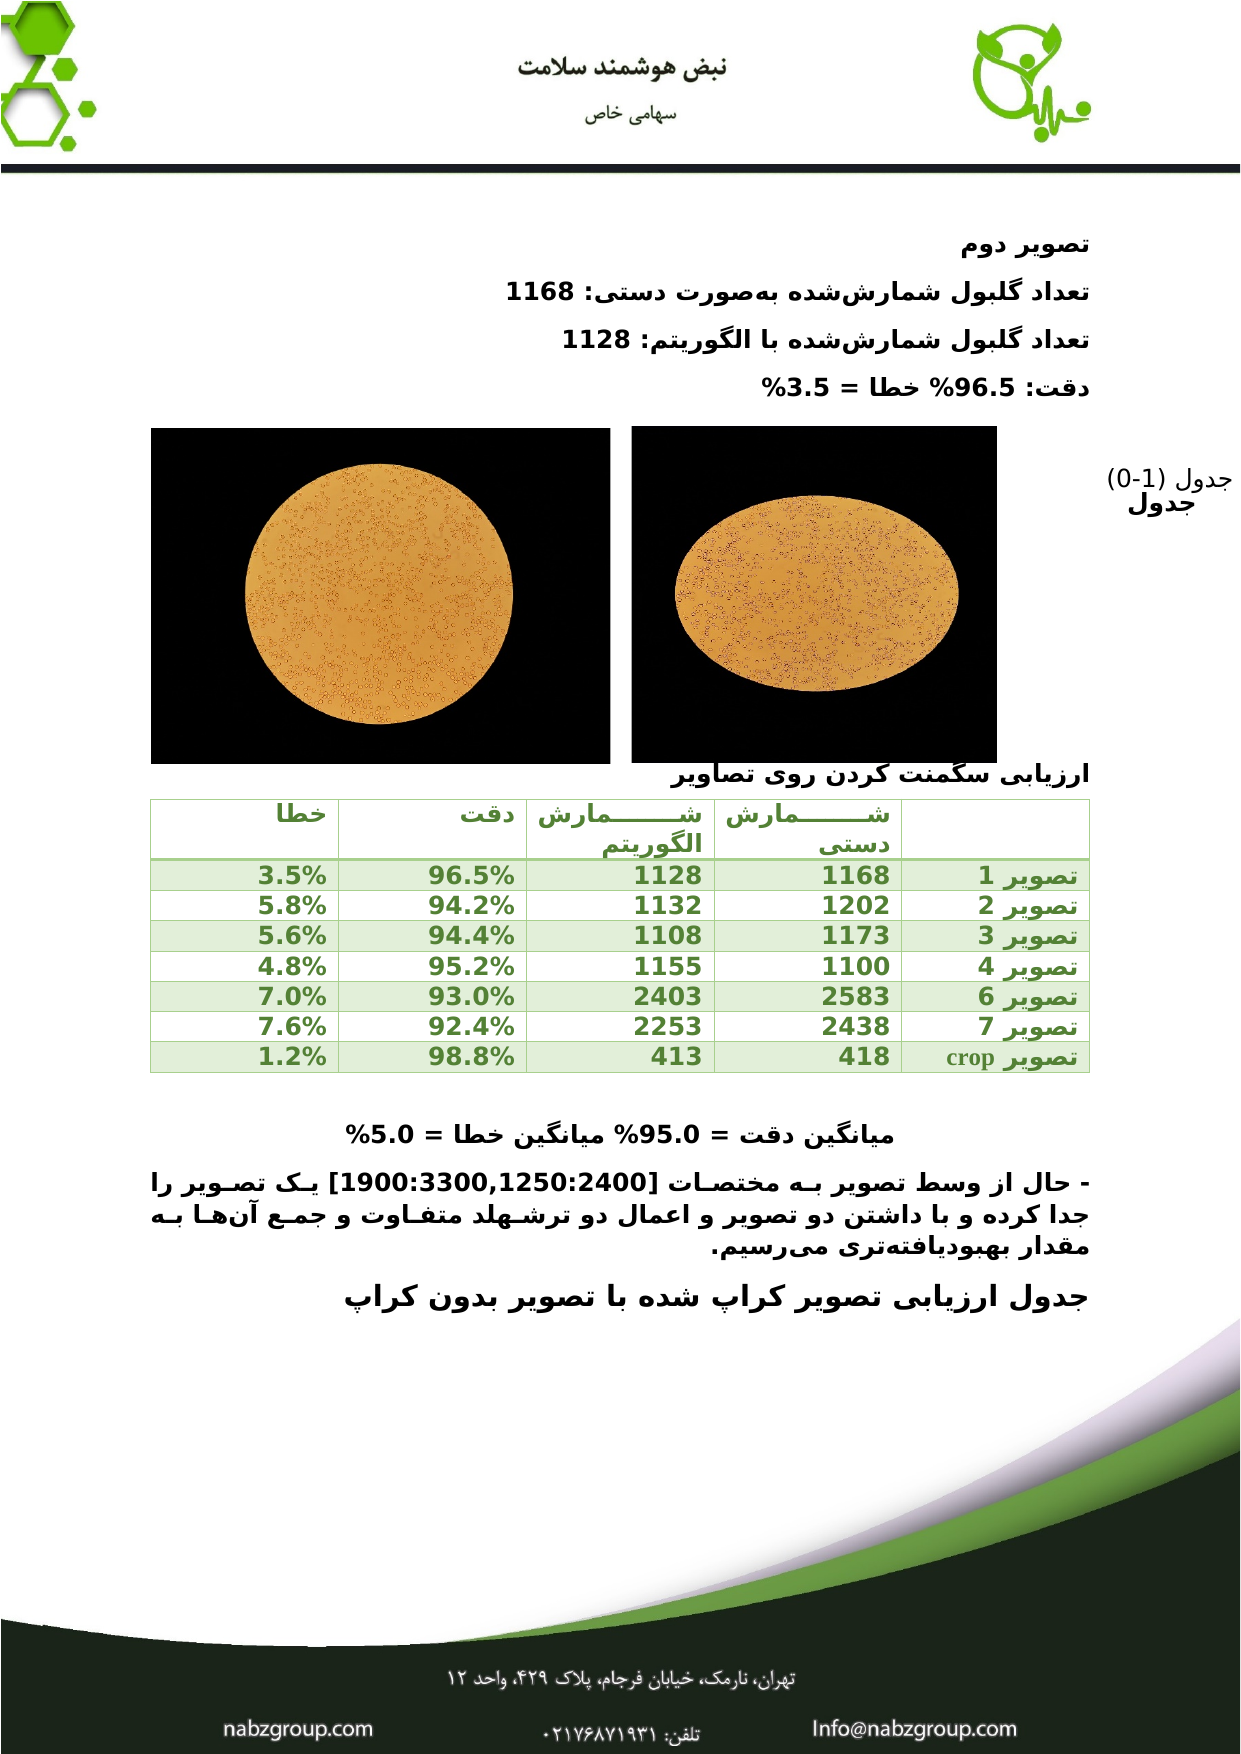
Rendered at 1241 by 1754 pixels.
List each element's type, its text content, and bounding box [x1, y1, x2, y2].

table_cell 96.5% [339, 861, 526, 890]
table_cell تصویر 3 [902, 921, 1089, 951]
table_cell 95.2% [339, 952, 526, 981]
table_cell 92.4% [339, 1012, 526, 1041]
picture [1, 1, 1241, 1754]
table_cell 1100 [715, 952, 901, 981]
table_cell 2583 [715, 982, 901, 1011]
table_cell تصویر 7 [902, 1012, 1089, 1041]
table_cell 94.2% [339, 891, 526, 920]
table_cell 5.8% [151, 891, 338, 920]
table_cell تصویر 6 [902, 982, 1089, 1011]
text میانگین دقت = 95.0% میانگین خطا = 5.0% [150, 1120, 1090, 1149]
table_cell 1128 [527, 861, 714, 890]
table_cell 1202 [715, 891, 901, 920]
text جدول ارزیابی سگمنت کردن روی تصاویر [150, 468, 888, 788]
table_cell 1.2% [151, 1042, 338, 1072]
table_cell 7.0% [151, 982, 338, 1011]
table_cell تصویر 2 [902, 891, 1089, 920]
table_cell 2438 [715, 1012, 901, 1041]
text جدول ارزیابی تصویر کراپ شده با تصویر بدون کراپ [150, 1279, 1090, 1313]
table_cell 2403 [527, 982, 714, 1011]
table_cell 413 [527, 1042, 714, 1072]
table_header شمارش الگوریتم [527, 800, 714, 858]
text تصویر دوم [150, 229, 1090, 258]
table_header [902, 800, 1089, 858]
table_cell 94.4% [339, 921, 526, 951]
text دقت: 96.5% خطا = 3.5% [150, 374, 1090, 403]
table_cell 7.6% [151, 1012, 338, 1041]
table_cell تصویر crop [902, 1042, 1089, 1072]
table_cell 5.6% [151, 921, 338, 951]
table_cell 1132 [527, 891, 714, 920]
table_cell 93.0% [339, 982, 526, 1011]
table_cell 98.8% [339, 1042, 526, 1072]
table_cell 3.5% [151, 861, 338, 890]
table_header دقت [339, 800, 526, 858]
text تعداد گلبول شمارش‌شده به‌صورت دستی: 1168 [150, 277, 1090, 307]
table_cell 1108 [527, 921, 714, 951]
table_cell 418 [715, 1042, 901, 1072]
text - حال از وسط تصویر به مختصات [1900:3300,1250:2400] یک تصویر را جدا کرده و با داشتن دو تصویر و اعمال دو ترشهلد متفاوت و جمع آن‌ها به مقدار بهبودیافته‌تری می‌رسیم. [150, 1168, 1090, 1261]
text تعداد گلبول شمارش‌شده با الگوریتم: 1128 [150, 326, 1090, 355]
text جدول ارزیابی سگمنت کردن روی تصاویر [865, 468, 1090, 788]
table_cell 1168 [715, 861, 901, 890]
table_cell 1173 [715, 921, 901, 951]
table_cell تصویر 4 [902, 952, 1089, 981]
table_cell تصویر 1 [902, 861, 1089, 890]
table_cell 4.8% [151, 952, 338, 981]
table_cell 2253 [527, 1012, 714, 1041]
table_header خطا [151, 800, 338, 858]
table_header شمارش دستی [715, 800, 901, 858]
table_cell 1155 [527, 952, 714, 981]
